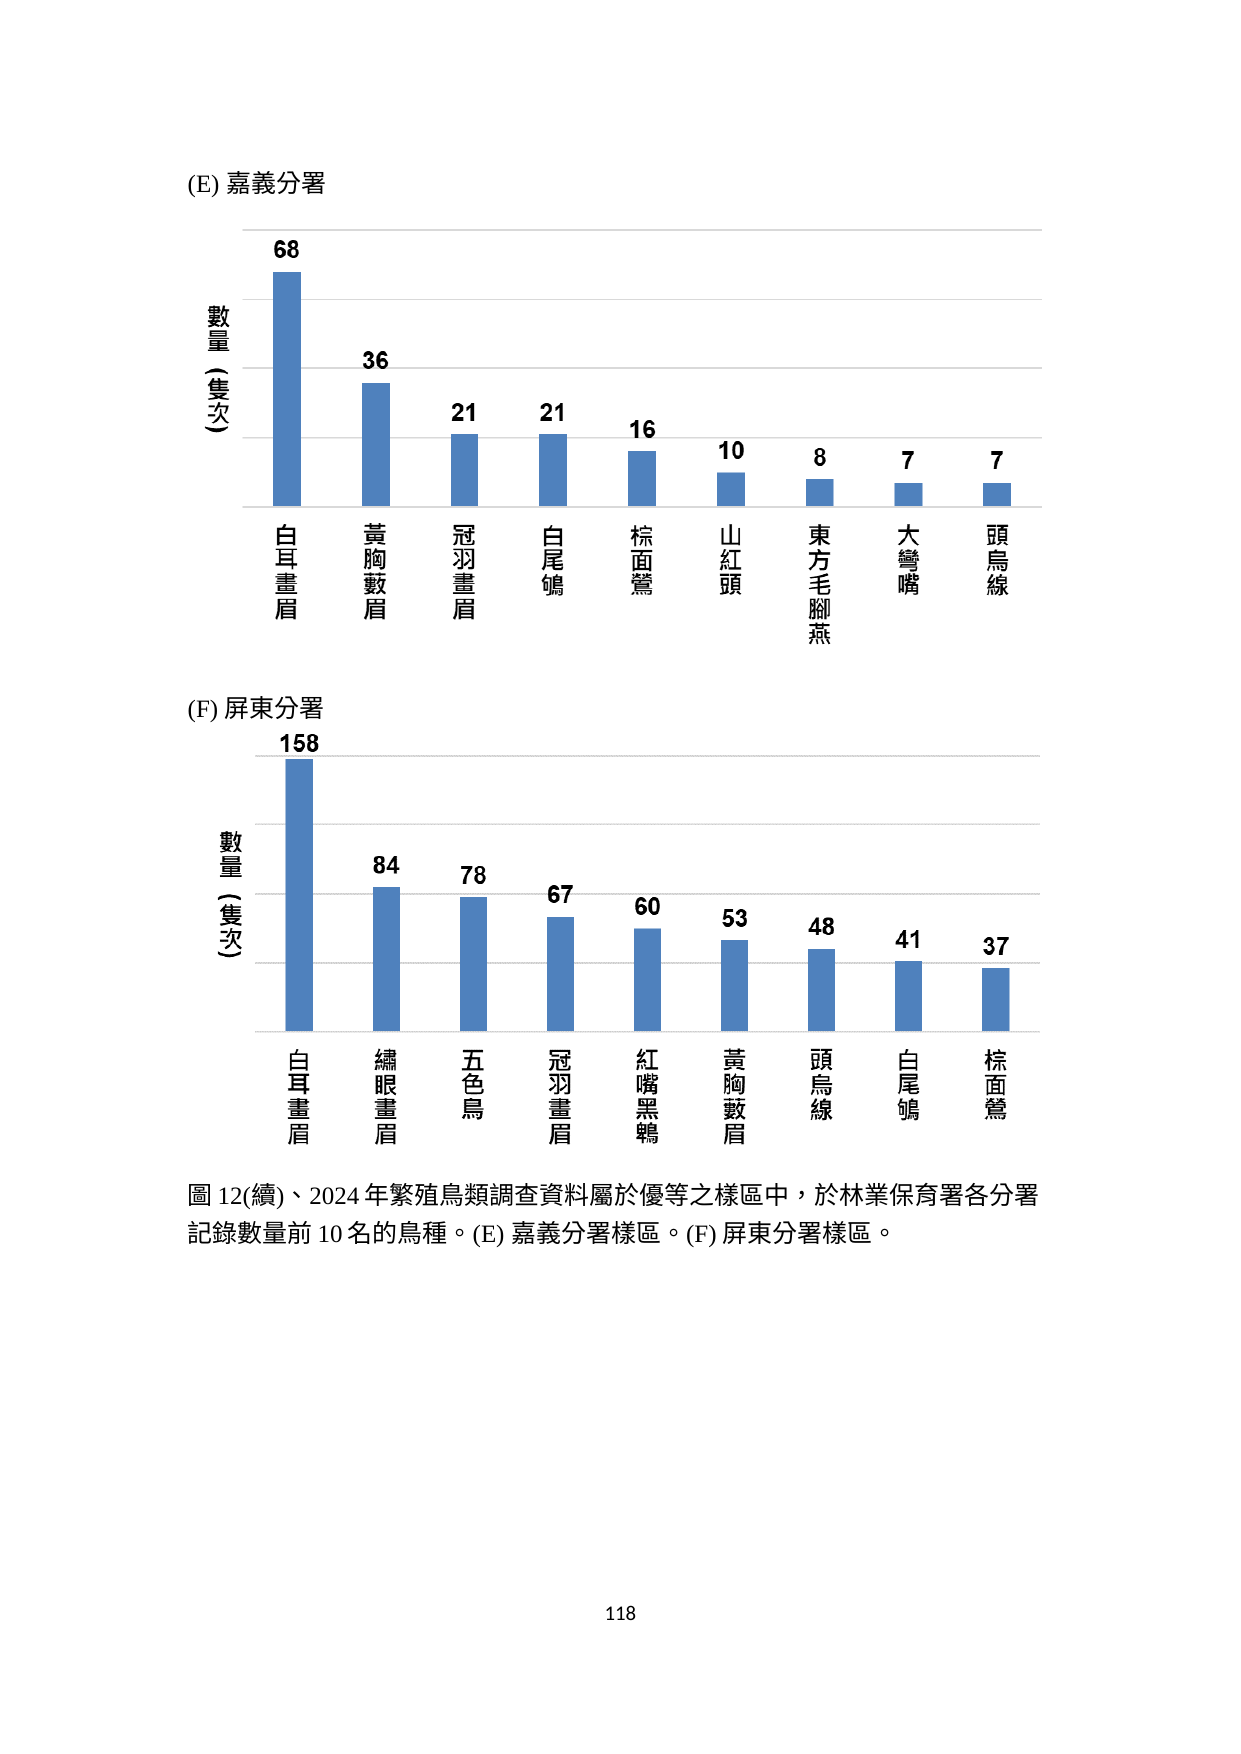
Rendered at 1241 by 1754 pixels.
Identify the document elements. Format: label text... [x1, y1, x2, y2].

text (E) 嘉義分署 [187, 162, 1053, 200]
text 圖12(續)、2024年繁殖鳥類調查資料屬於優等之樣區中，於林業保育署各分署記錄數量前10名的鳥種。(E) 嘉義分署樣區。(F) 屏東分署樣區。 [187, 1175, 1053, 1250]
text (F) 屏東分署 [187, 687, 1053, 725]
picture [187, 725, 1054, 1175]
picture [187, 200, 1054, 650]
